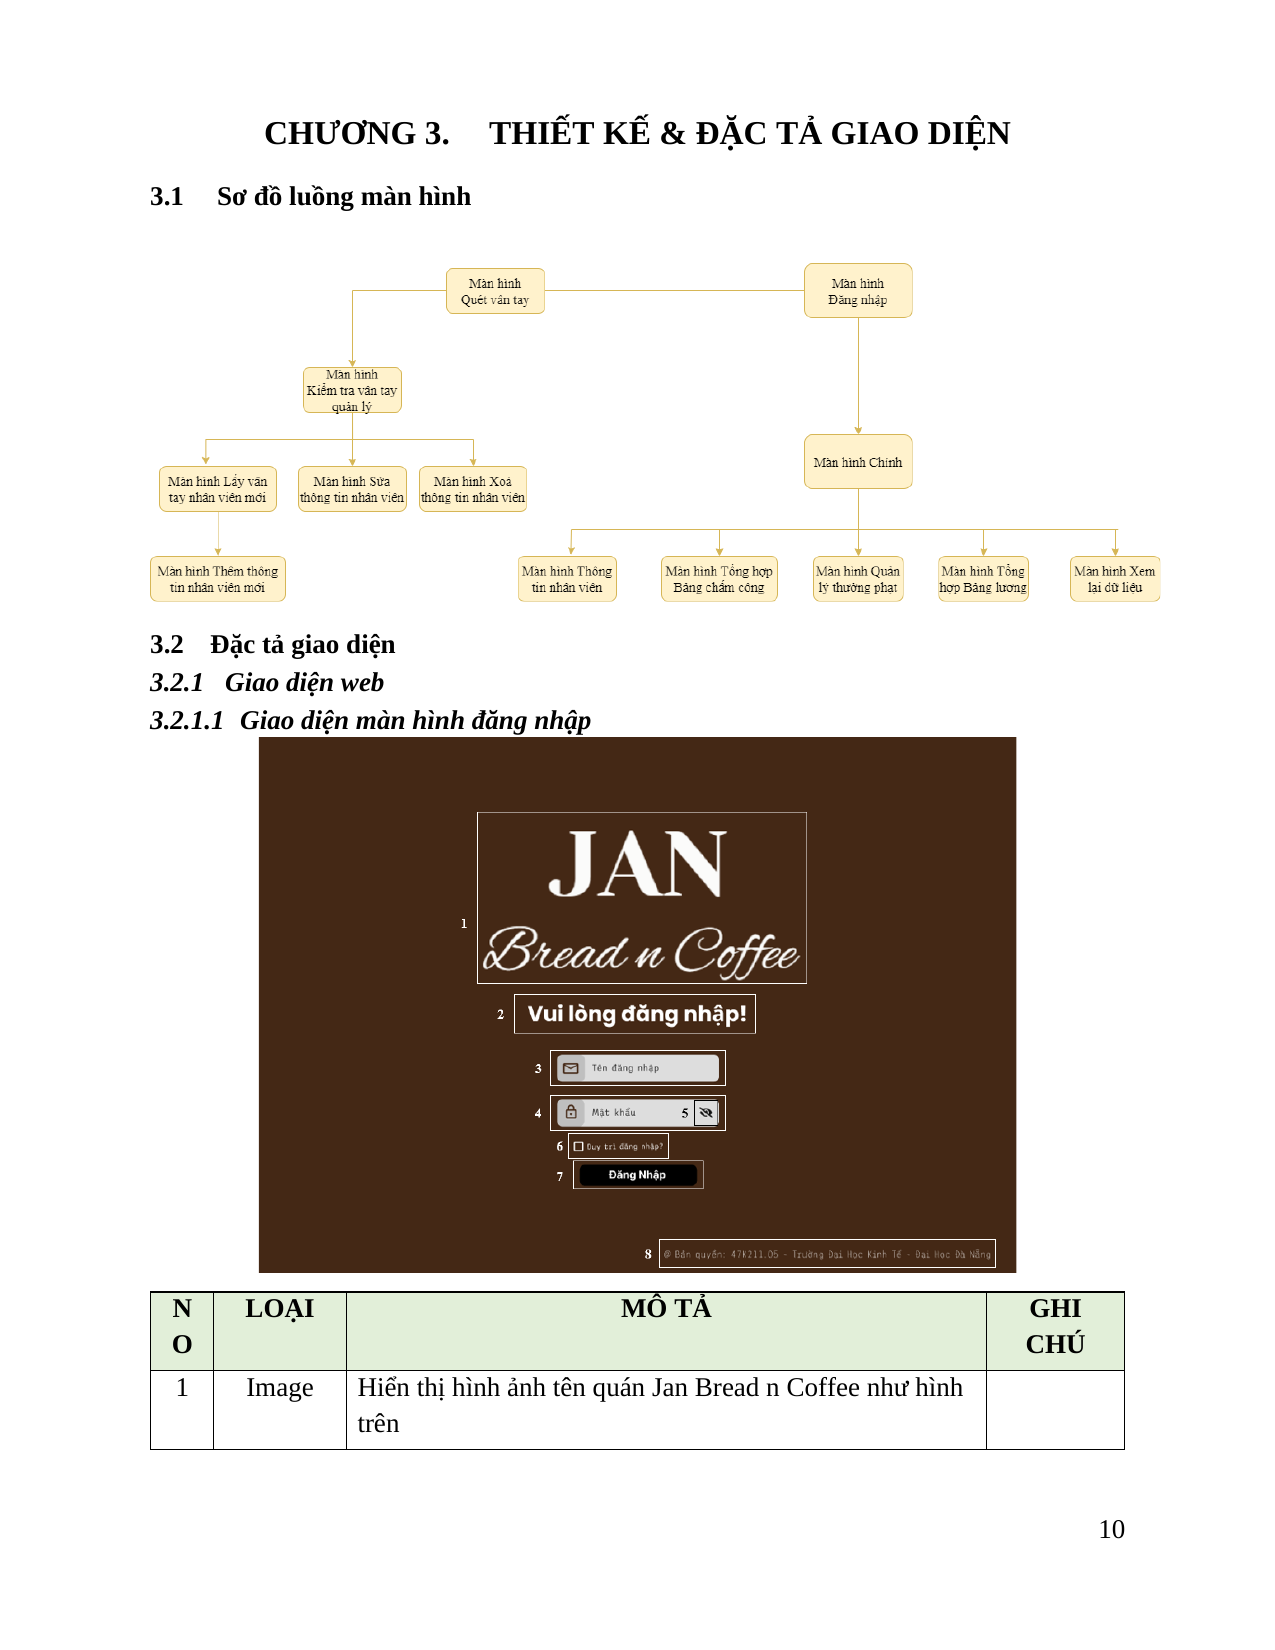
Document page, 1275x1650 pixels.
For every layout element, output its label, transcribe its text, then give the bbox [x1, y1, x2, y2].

table_cell 1 [151, 1371, 213, 1449]
table_cell Hiển thị hình ảnh tên quán Jan Bread n Coffee như hình trên [347, 1371, 986, 1449]
table_header NO [151, 1293, 213, 1370]
subtitle Giao diện web [150, 666, 1125, 697]
table_header LOẠI [214, 1293, 346, 1370]
subtitle Đặc tả giao diện [150, 629, 1125, 660]
subtitle thiết kế & đặc tả giao diện [150, 114, 1125, 152]
table_header MÔ TẢ [347, 1293, 986, 1370]
table_cell [987, 1371, 1124, 1449]
subtitle Sơ đồ luồng màn hình [150, 180, 1125, 211]
subtitle Giao diện màn hình đăng nhập [150, 704, 1125, 735]
picture [150, 263, 1161, 602]
table_cell Image [214, 1371, 346, 1449]
picture [258, 737, 1017, 1273]
table_header GHI CHÚ [987, 1293, 1124, 1370]
